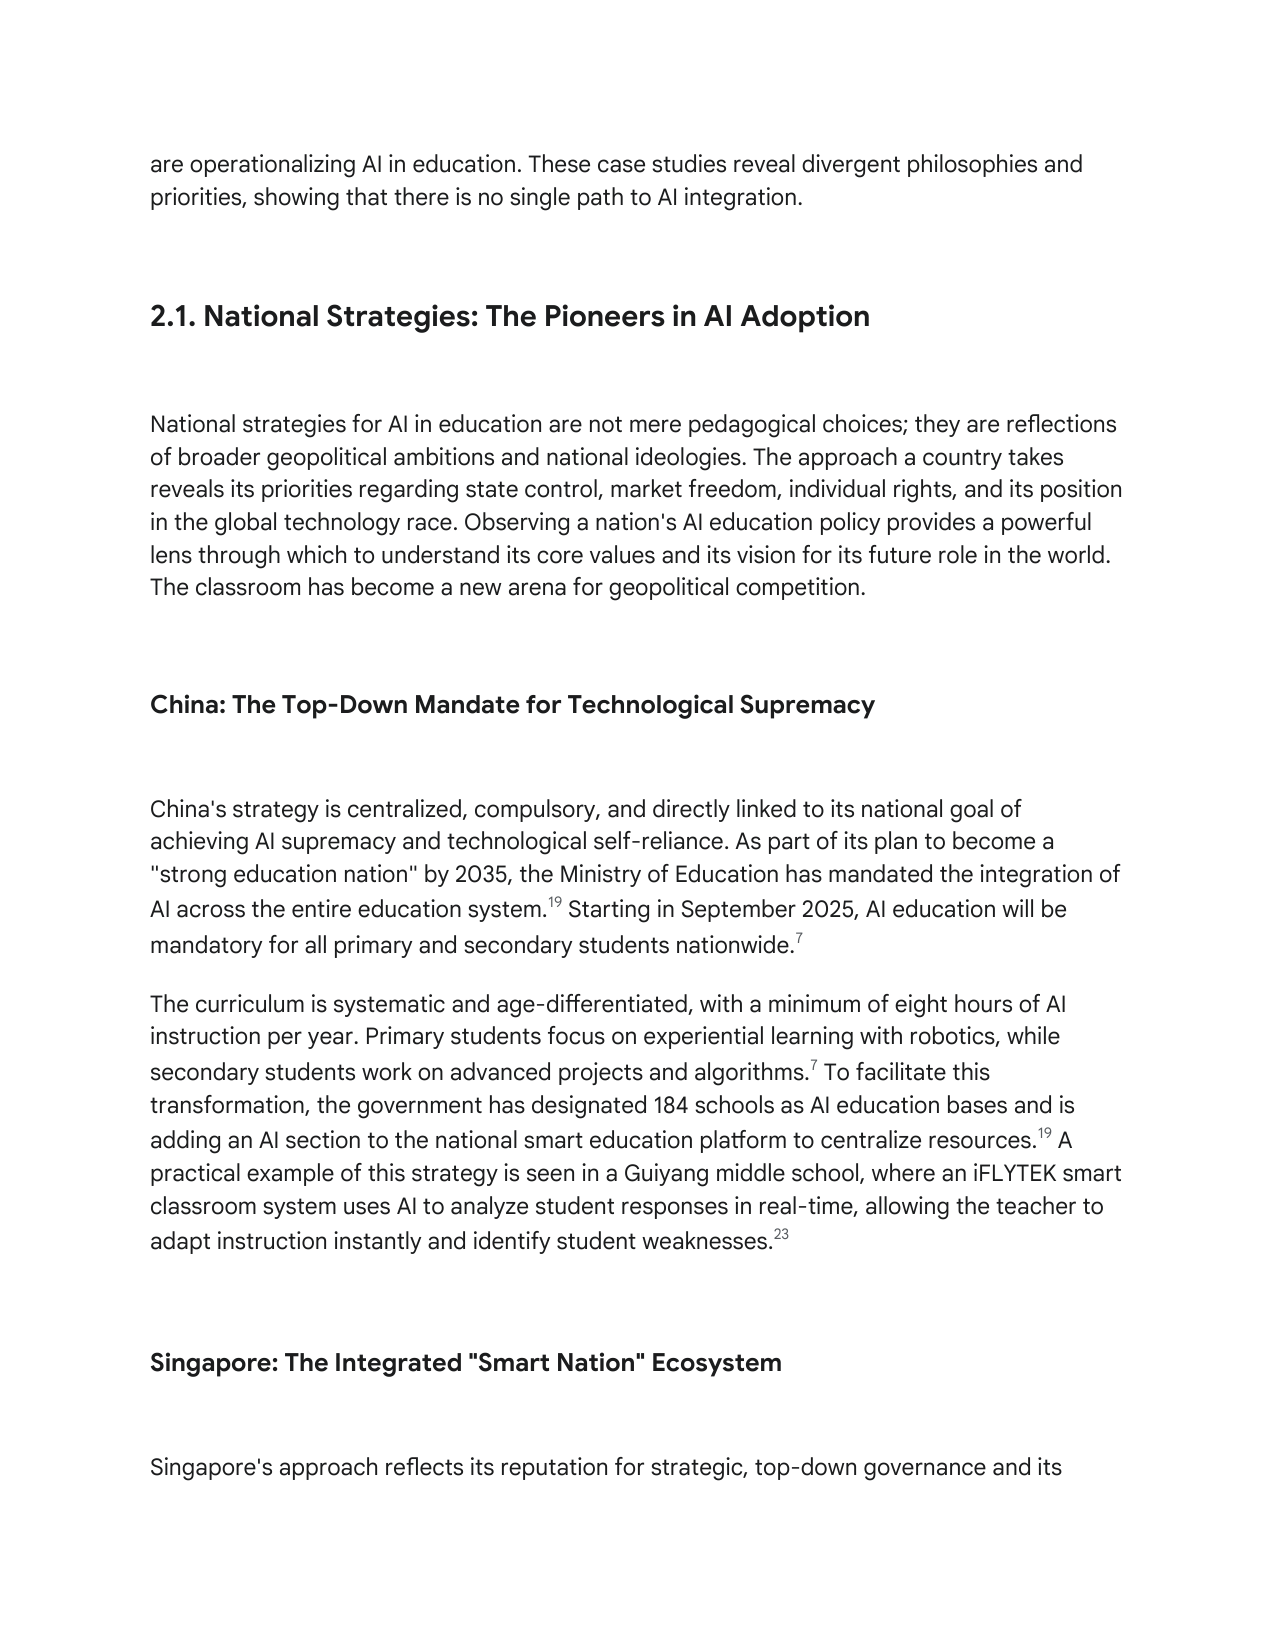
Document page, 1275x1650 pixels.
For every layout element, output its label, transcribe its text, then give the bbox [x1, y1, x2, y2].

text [150, 150, 1125, 211]
text National strategies for AI in education are not mere pedagogical choices; they are reflections of broader geopolitical ambitions and national ideologies. The approach a country takes reveals its priorities regarding state control, market freedom, individual rights, and its position in the global technology race. Observing a nation's AI education policy provides a powerful lens through which to understand its core values and its vision for its future role in the world. The classroom has become a new arena for geopolitical competition. [150, 410, 1125, 602]
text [150, 1453, 1125, 1481]
subtitle Singapore: The Integrated "Smart Nation" Ecosystem [150, 1347, 1125, 1378]
subtitle China: The Top-Down Mandate for Technological Supremacy [150, 689, 1125, 720]
text China's strategy is centralized, compulsory, and directly linked to its national goal of achieving AI supremacy and technological self-reliance. As part of its plan to become a "strong education nation" by 2035, the Ministry of Education has mandated the integration of AI across the entire education system.19 Starting in September 2025, AI education will be mandatory for all primary and secondary students nationwide.7 [150, 795, 1125, 961]
subtitle 2.1. National Strategies: The Pioneers in AI Adoption [150, 298, 1125, 335]
text The curriculum is systematic and age-differentiated, with a minimum of eight hours of AI instruction per year. Primary students focus on experiential learning with robotics, while secondary students work on advanced projects and algorithms.7 To facilitate this transformation, the government has designated 184 schools as AI education bases and is adding an AI section to the national smart education platform to centralize resources.19 A practical example of this strategy is seen in a Guiyang middle school, where an iFLYTEK smart classroom system uses AI to analyze student responses in real-time, allowing the teacher to adapt instruction instantly and identify student weaknesses.23 [150, 990, 1125, 1257]
